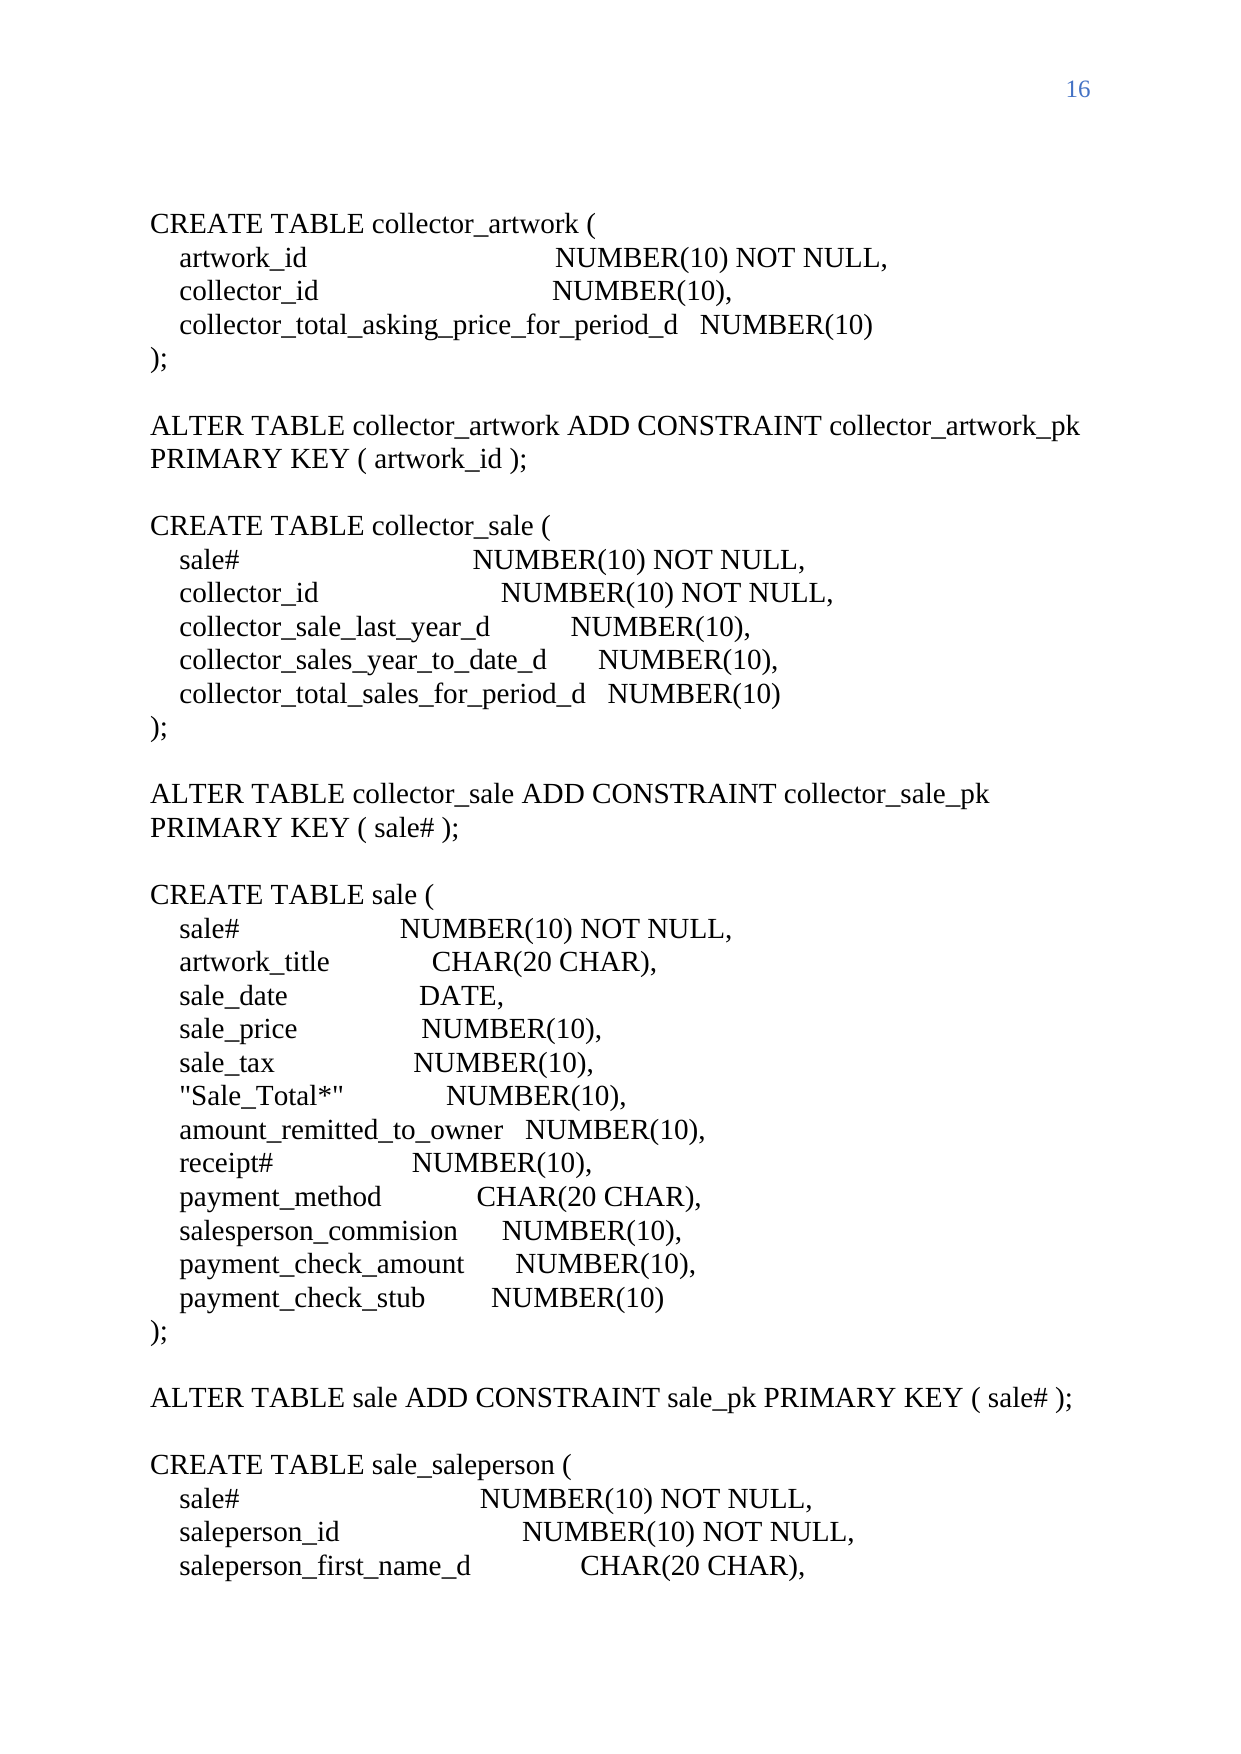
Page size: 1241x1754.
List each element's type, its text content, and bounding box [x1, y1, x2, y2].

text collector_sales_year_to_date_d NUMBER(10), [150, 642, 1090, 676]
text CREATE TABLE collector_sale ( [150, 508, 1090, 542]
text salesperson_commision NUMBER(10), [150, 1213, 1090, 1246]
text collector_id NUMBER(10) NOT NULL, [150, 575, 1090, 609]
text payment_check_amount NUMBER(10), [150, 1246, 1090, 1280]
text payment_check_stub NUMBER(10) [150, 1280, 1090, 1313]
text CREATE TABLE sale_saleperson ( [150, 1447, 1090, 1481]
text sale# NUMBER(10) NOT NULL, [150, 542, 1090, 575]
text CREATE TABLE sale ( [150, 877, 1090, 911]
text ALTER TABLE collector_sale ADD CONSTRAINT collector_sale_pk PRIMARY KEY ( sale# ); [150, 777, 1090, 844]
text ); [150, 709, 1090, 743]
text collector_total_asking_price_for_period_d NUMBER(10) [150, 307, 1090, 341]
text saleperson_first_name_d CHAR(20 CHAR), [150, 1548, 1090, 1582]
text ); [150, 341, 1090, 374]
text sale_price NUMBER(10), [150, 1011, 1090, 1045]
text ); [150, 1313, 1090, 1347]
text receipt# NUMBER(10), [150, 1146, 1090, 1179]
text sale_tax NUMBER(10), [150, 1045, 1090, 1078]
text saleperson_id NUMBER(10) NOT NULL, [150, 1514, 1090, 1548]
text amount_remitted_to_owner NUMBER(10), [150, 1112, 1090, 1146]
text artwork_title CHAR(20 CHAR), [150, 944, 1090, 978]
text "Sale_Total*" NUMBER(10), [150, 1078, 1090, 1112]
text sale# NUMBER(10) NOT NULL, [150, 1481, 1090, 1514]
text artwork_id NUMBER(10) NOT NULL, [150, 240, 1090, 273]
text collector_id NUMBER(10), [150, 273, 1090, 307]
text sale# NUMBER(10) NOT NULL, [150, 911, 1090, 944]
text ALTER TABLE collector_artwork ADD CONSTRAINT collector_artwork_pk PRIMARY KEY ( artwork_id ); [150, 408, 1090, 475]
text sale_date DATE, [150, 978, 1090, 1011]
text CREATE TABLE collector_artwork ( [150, 206, 1090, 240]
text ALTER TABLE sale ADD CONSTRAINT sale_pk PRIMARY KEY ( sale# ); [150, 1380, 1090, 1414]
text collector_sale_last_year_d NUMBER(10), [150, 609, 1090, 642]
text collector_total_sales_for_period_d NUMBER(10) [150, 676, 1090, 709]
text payment_method CHAR(20 CHAR), [150, 1179, 1090, 1213]
